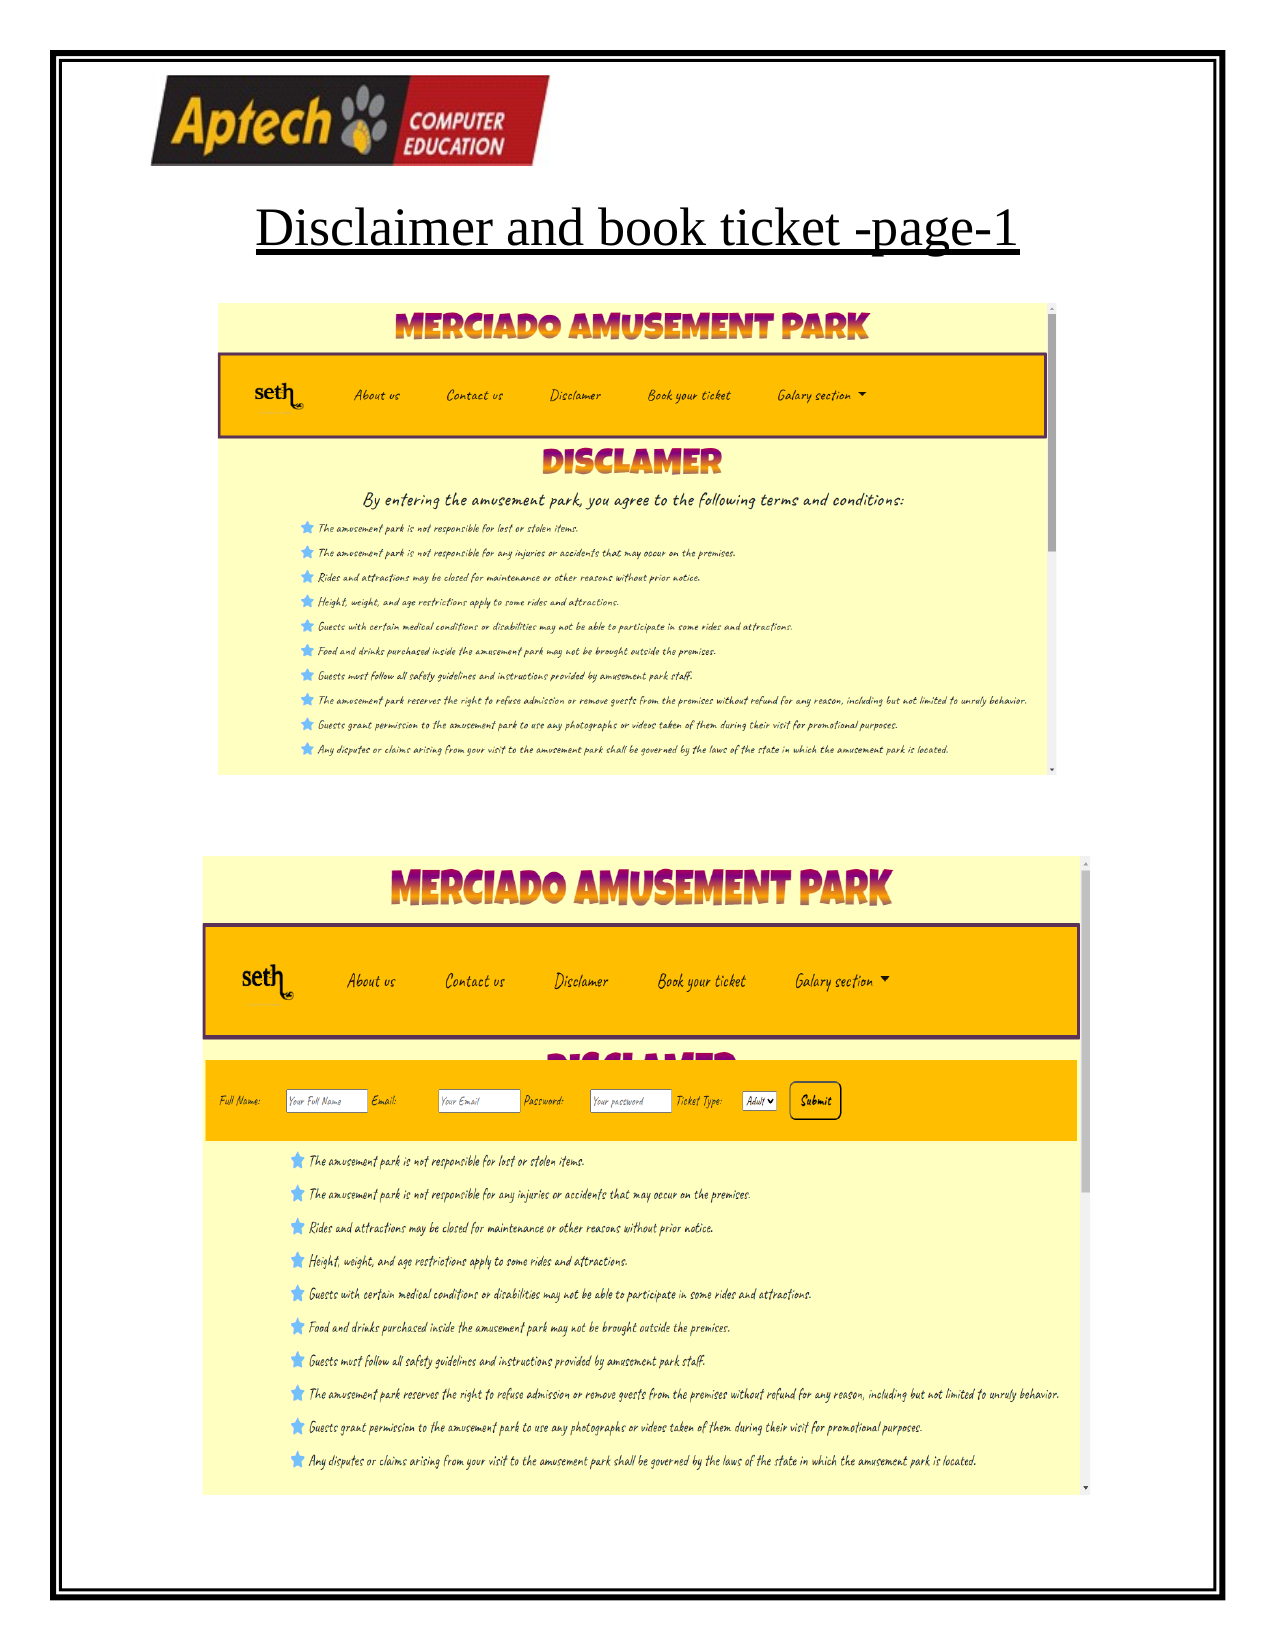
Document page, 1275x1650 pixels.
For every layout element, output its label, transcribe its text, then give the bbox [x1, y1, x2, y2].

picture [217, 303, 1057, 775]
picture [150, 75, 551, 166]
picture [202, 856, 1091, 1495]
text Disclaimer and book ticket -page-1 [182, 195, 1093, 257]
